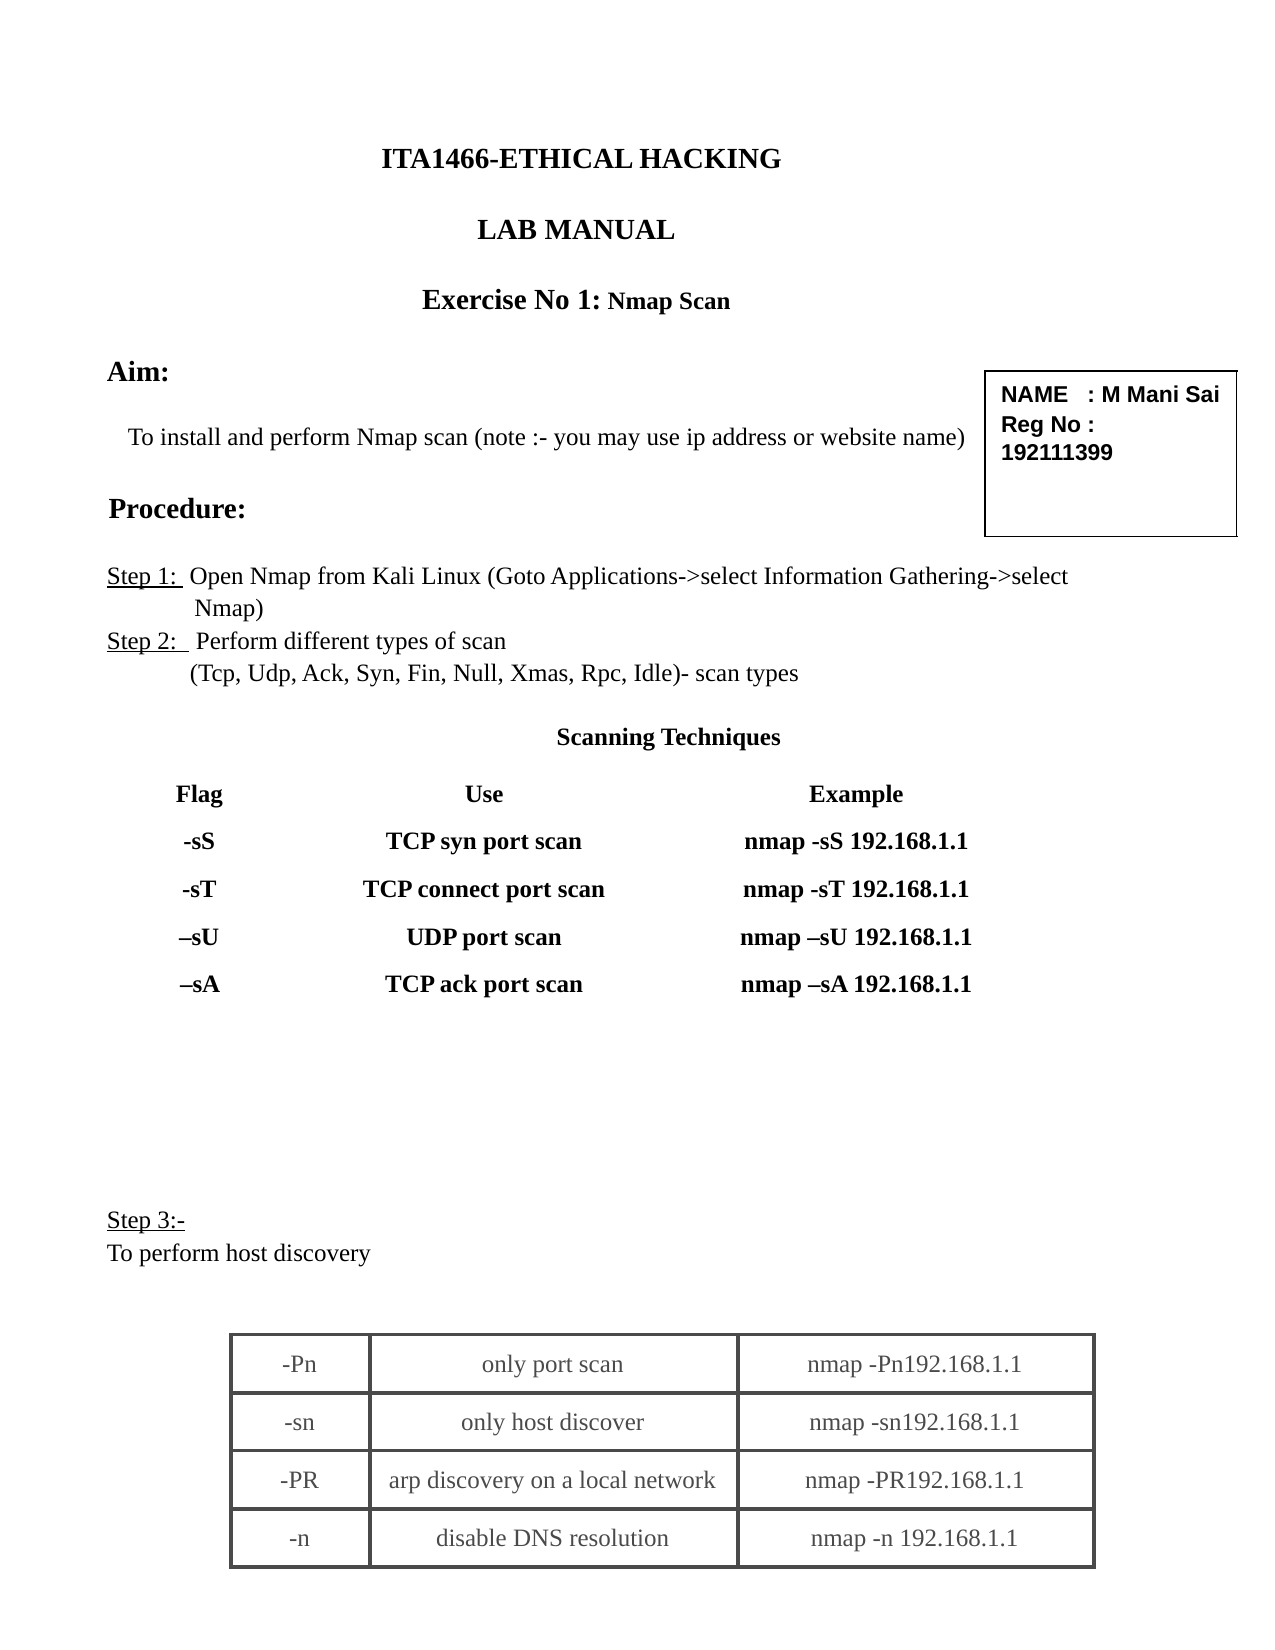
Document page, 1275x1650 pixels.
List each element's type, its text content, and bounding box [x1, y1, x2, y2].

text To perform host discovery [107, 1238, 1117, 1267]
text –sA TCP ack port scan nmap –sA 192.168.1.1 [108, 969, 1237, 998]
table_cell nmap -n 192.168.1.1 [740, 1511, 1092, 1565]
table_header NAME : M Mani Sai Reg No : 192111399 [986, 372, 1236, 536]
text (Tcp, Udp, Ack, Syn, Fin, Null, Xmas, Rpc, Idle)- scan types [183, 658, 1117, 687]
text Step 2: Perform different types of scan [107, 626, 1117, 654]
text Flag Use Example [108, 779, 1237, 807]
text Step 1: Open Nmap from Kali Linux (Goto Applications->select Information Gathering->select [107, 561, 1117, 590]
table_cell -sn [233, 1395, 368, 1448]
text –sU UDP port scan nmap –sU 192.168.1.1 [108, 922, 1237, 951]
table_cell -n [233, 1511, 368, 1565]
text Exercise No 1: Nmap Scan [12, 282, 1140, 315]
text Procedure: [108, 491, 984, 525]
text To install and perform Nmap scan (note :- you may use ip address or website name) [108, 422, 984, 451]
subtitle Scanning Techniques [108, 722, 1229, 751]
table_header only port scan [372, 1336, 736, 1391]
table_cell only host discover [372, 1395, 736, 1448]
table_header nmap -Pn192.168.1.1 [740, 1336, 1092, 1391]
table_cell arp discovery on a local network [372, 1452, 736, 1507]
text Nmap) [107, 593, 1117, 622]
text LAB MANUAL [12, 212, 1140, 246]
table_cell -PR [233, 1452, 368, 1507]
text ITA1466-ETHICAL HACKING [367, 142, 1237, 175]
text -sS TCP syn port scan nmap -sS 192.168.1.1 [108, 826, 1237, 855]
table_cell nmap -PR192.168.1.1 [740, 1452, 1092, 1507]
table_cell disable DNS resolution [372, 1511, 736, 1565]
text -sT TCP connect port scan nmap -sT 192.168.1.1 [108, 874, 1237, 903]
text Aim: [107, 354, 1237, 388]
table_header -Pn [233, 1336, 368, 1391]
table_cell nmap -sn192.168.1.1 [740, 1395, 1092, 1448]
subtitle Step 3:- [107, 1205, 1237, 1234]
